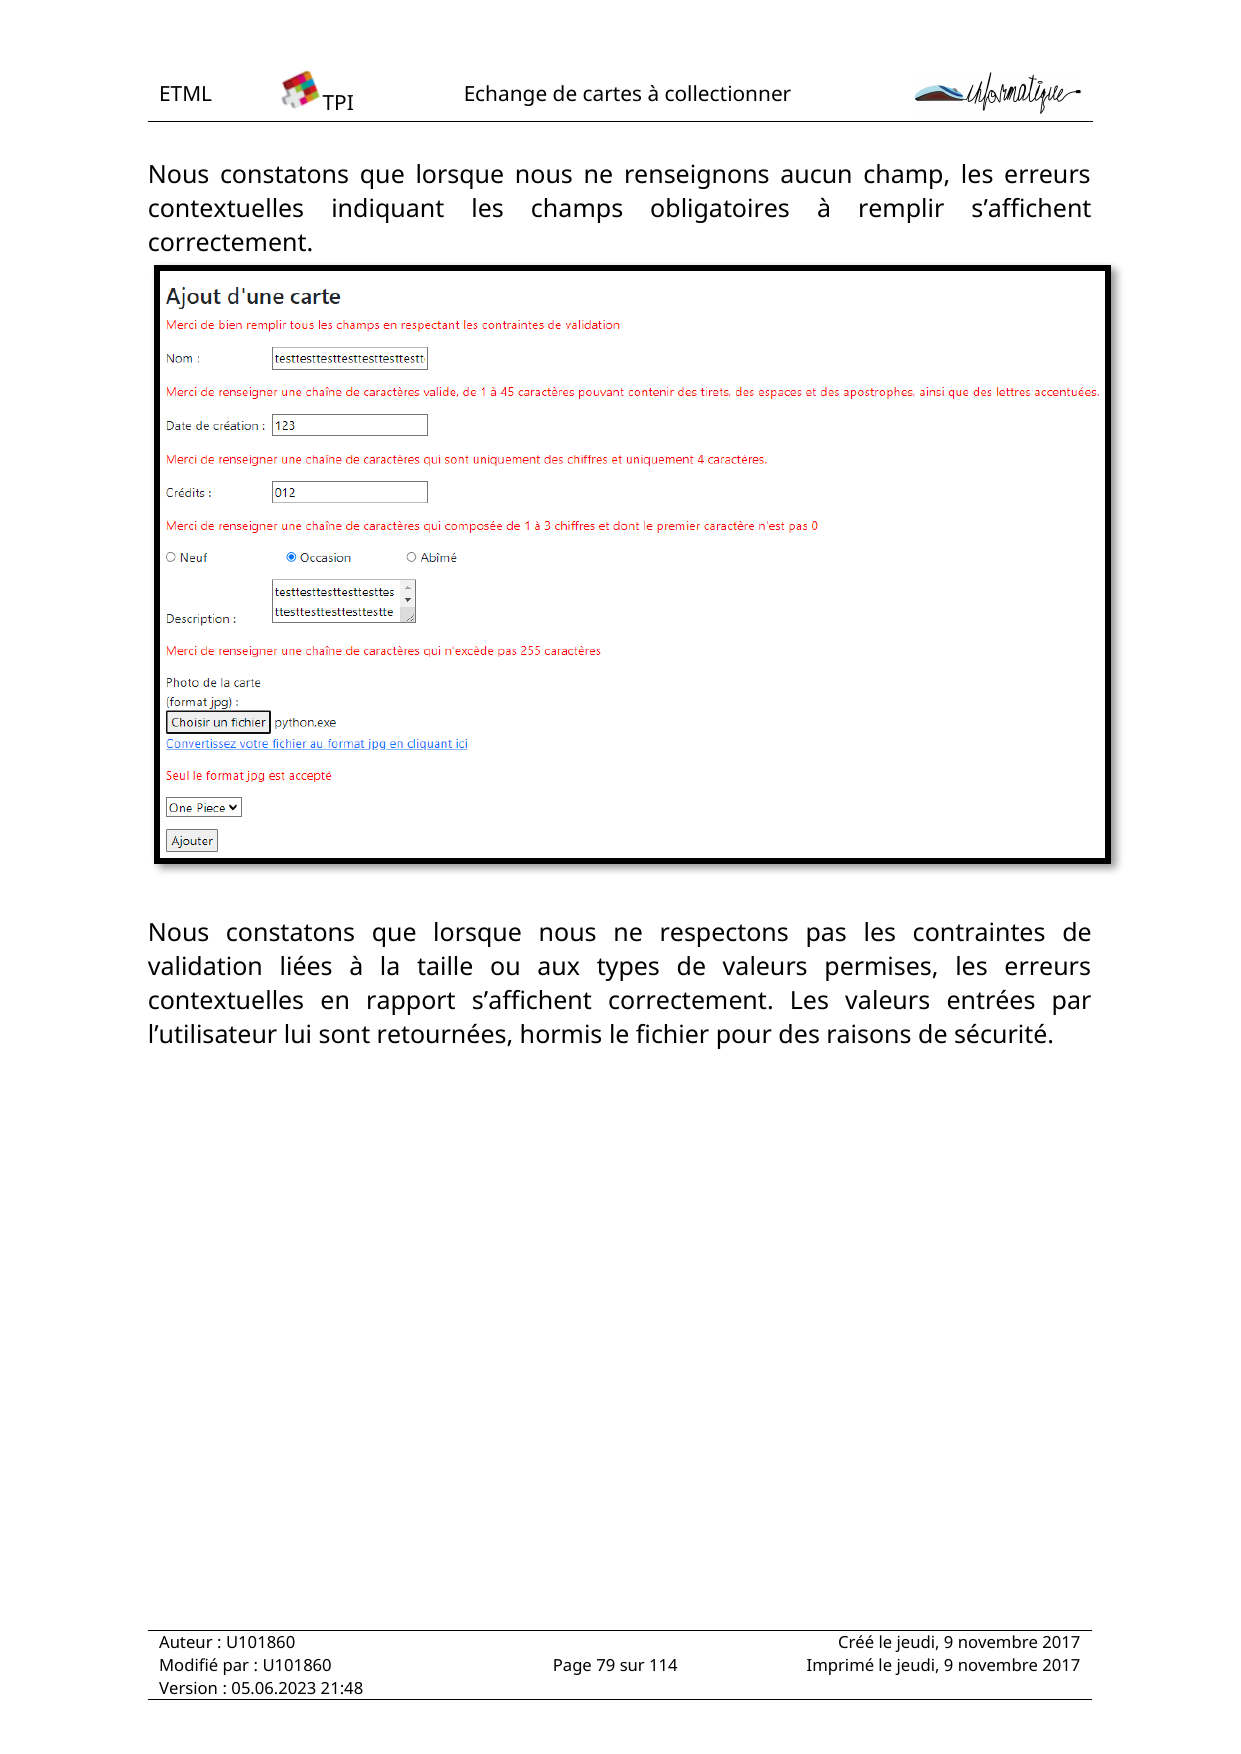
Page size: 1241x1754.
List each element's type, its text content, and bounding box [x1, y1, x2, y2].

text Nous constatons que lorsque nous ne renseignons aucun champ, les erreurs contextuelles indiquant les champs obligatoires à remplir s’affichent correctement. [148, 156, 1092, 258]
picture [276, 69, 323, 111]
text Nous constatons que lorsque nous ne respectons pas les contraintes de validation liées à la taille ou aux types de valeurs permises, les erreurs contextuelles en rapport s’affichent correctement. Les valeurs entrées par l’utilisateur lui sont retournées, hormis le fichier pour des raisons de sécurité. [148, 914, 1092, 1051]
picture [160, 271, 1105, 858]
